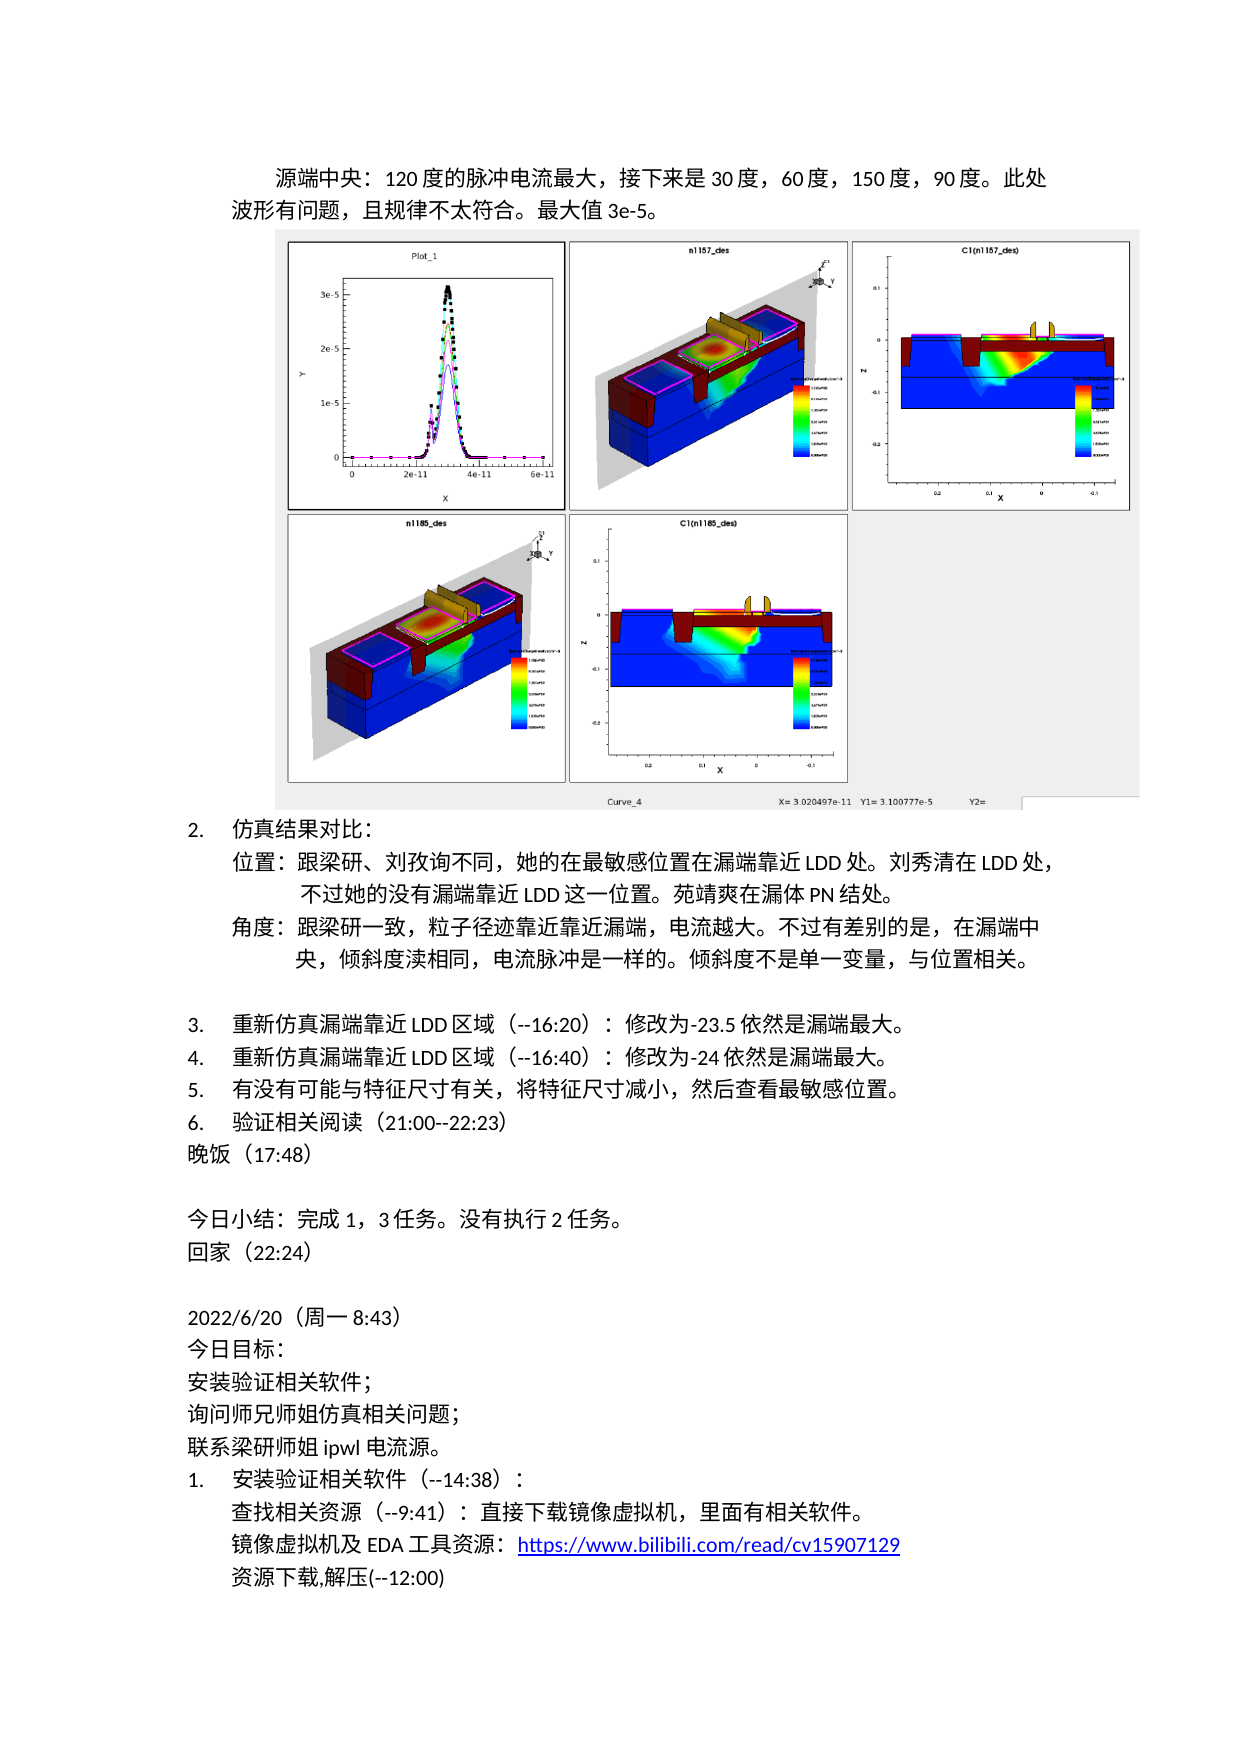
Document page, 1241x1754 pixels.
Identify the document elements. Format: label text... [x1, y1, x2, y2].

list 晚饭（17:48） [187, 1137, 1053, 1169]
list 今日目标： [187, 1332, 1053, 1364]
list 有没有可能与特征尺寸有关，将特征尺寸减小，然后查看最敏感位置。 [187, 1072, 1053, 1104]
list 回家（22:24） [187, 1234, 1053, 1267]
list 联系梁研师姐ipwl电流源。 [187, 1429, 1053, 1462]
list 询问师兄师姐仿真相关问题； [187, 1397, 1053, 1429]
list 角度：跟梁研一致，粒子径迹靠近靠近漏端，电流越大。不过有差别的是，在漏端中 央，倾斜度渎相同，电流脉冲是一样的。倾斜度不是单一变量，与位置相关。 [187, 909, 1053, 974]
list 重新仿真漏端靠近LDD区域（--16:20）：修改为-23.5依然是漏端最大。 [187, 1007, 1053, 1039]
list 源端中央：120度的脉冲电流最大，接下来是30度，60度，150度，90度。此处波形有问题，且规律不太符合。最大值3e-5。 [231, 162, 1053, 227]
list 仿真结果对比： [187, 812, 1053, 844]
list 查找相关资源（--9:41）：直接下载镜像虚拟机，里面有相关软件。 [187, 1494, 1053, 1527]
list 资源下载,解压(--12:00) [187, 1559, 1053, 1592]
list 安装验证相关软件（--14:38）： [187, 1462, 1053, 1494]
list 重新仿真漏端靠近LDD区域（--16:40）：修改为-24依然是漏端最大。 [187, 1039, 1053, 1072]
list 验证相关阅读（21:00--22:23） [187, 1104, 1053, 1137]
list 2022/6/20（周一 8:43） [187, 1299, 1053, 1332]
list 镜像虚拟机及EDA工具资源：https://www.bilibili.com/read/cv15907129 [187, 1527, 1053, 1559]
list 位置：跟梁研、刘孜询不同，她的在最敏感位置在漏端靠近LDD处。刘秀清在LDD处， 不过她的没有漏端靠近LDD这一位置。苑靖爽在漏体PN结处。 [187, 844, 1053, 909]
list 安装验证相关软件； [187, 1364, 1053, 1397]
picture [275, 229, 1140, 810]
list 今日小结：完成1，3任务。没有执行2 任务。 [187, 1202, 1053, 1234]
